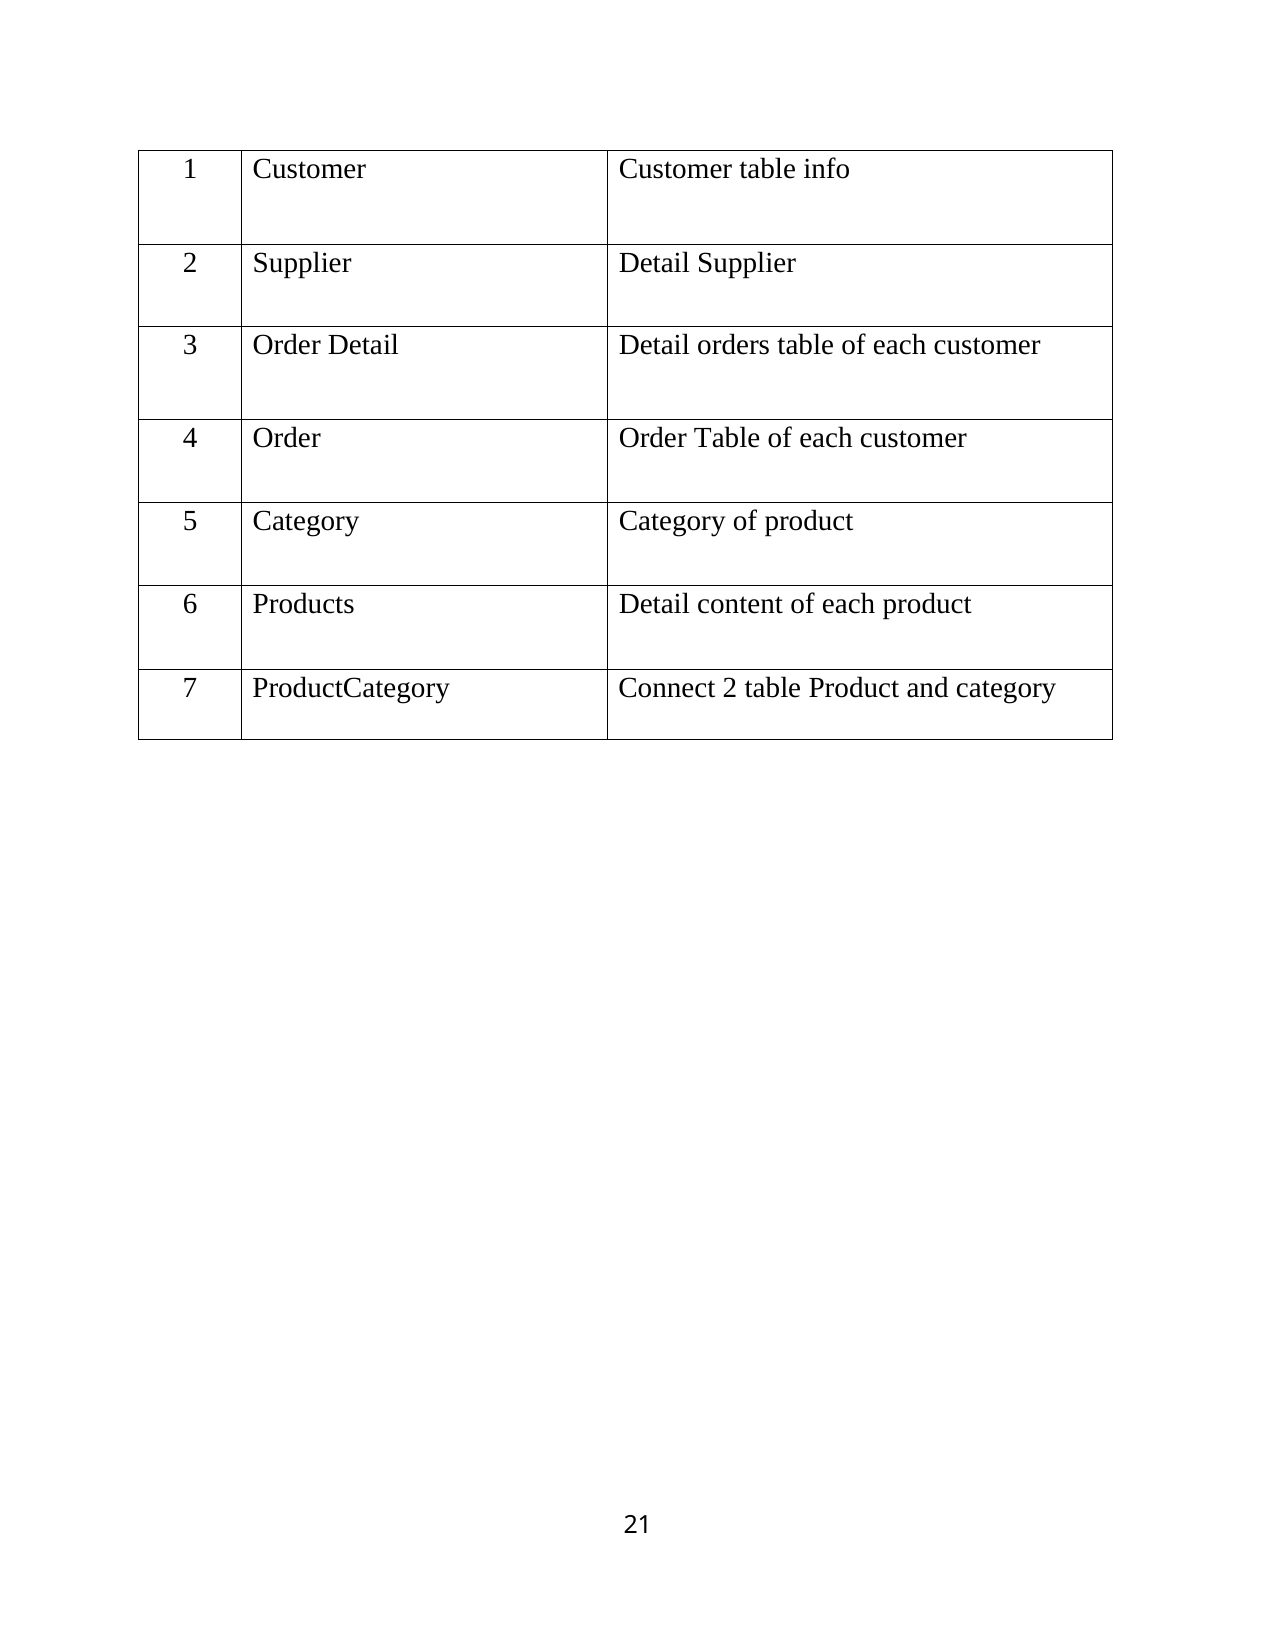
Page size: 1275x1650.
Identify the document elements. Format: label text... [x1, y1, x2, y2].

table_cell Detail orders table of each customer [608, 327, 1112, 419]
table_cell 3 [139, 327, 241, 419]
table_cell Detail Supplier [608, 245, 1112, 326]
table_cell Category [242, 503, 607, 585]
table_cell 2 [139, 245, 241, 326]
table_cell Order Detail [242, 327, 607, 419]
table_cell 7 [139, 670, 241, 739]
table_cell Order [242, 420, 607, 502]
table_cell 6 [139, 586, 241, 669]
table_cell 5 [139, 503, 241, 585]
table_cell Customer [242, 151, 607, 244]
table_cell Detail content of each product [608, 586, 1112, 669]
table_cell Connect 2 table Product and category [608, 670, 1112, 739]
table_cell Supplier [242, 245, 607, 326]
table_cell Category of product [608, 503, 1112, 585]
table_cell 4 [139, 420, 241, 502]
table_cell Products [242, 586, 607, 669]
table_cell Customer table info [608, 151, 1112, 244]
table_cell ProductCategory [242, 670, 607, 739]
table_cell 1 [139, 151, 241, 244]
table_cell Order Table of each customer [608, 420, 1112, 502]
